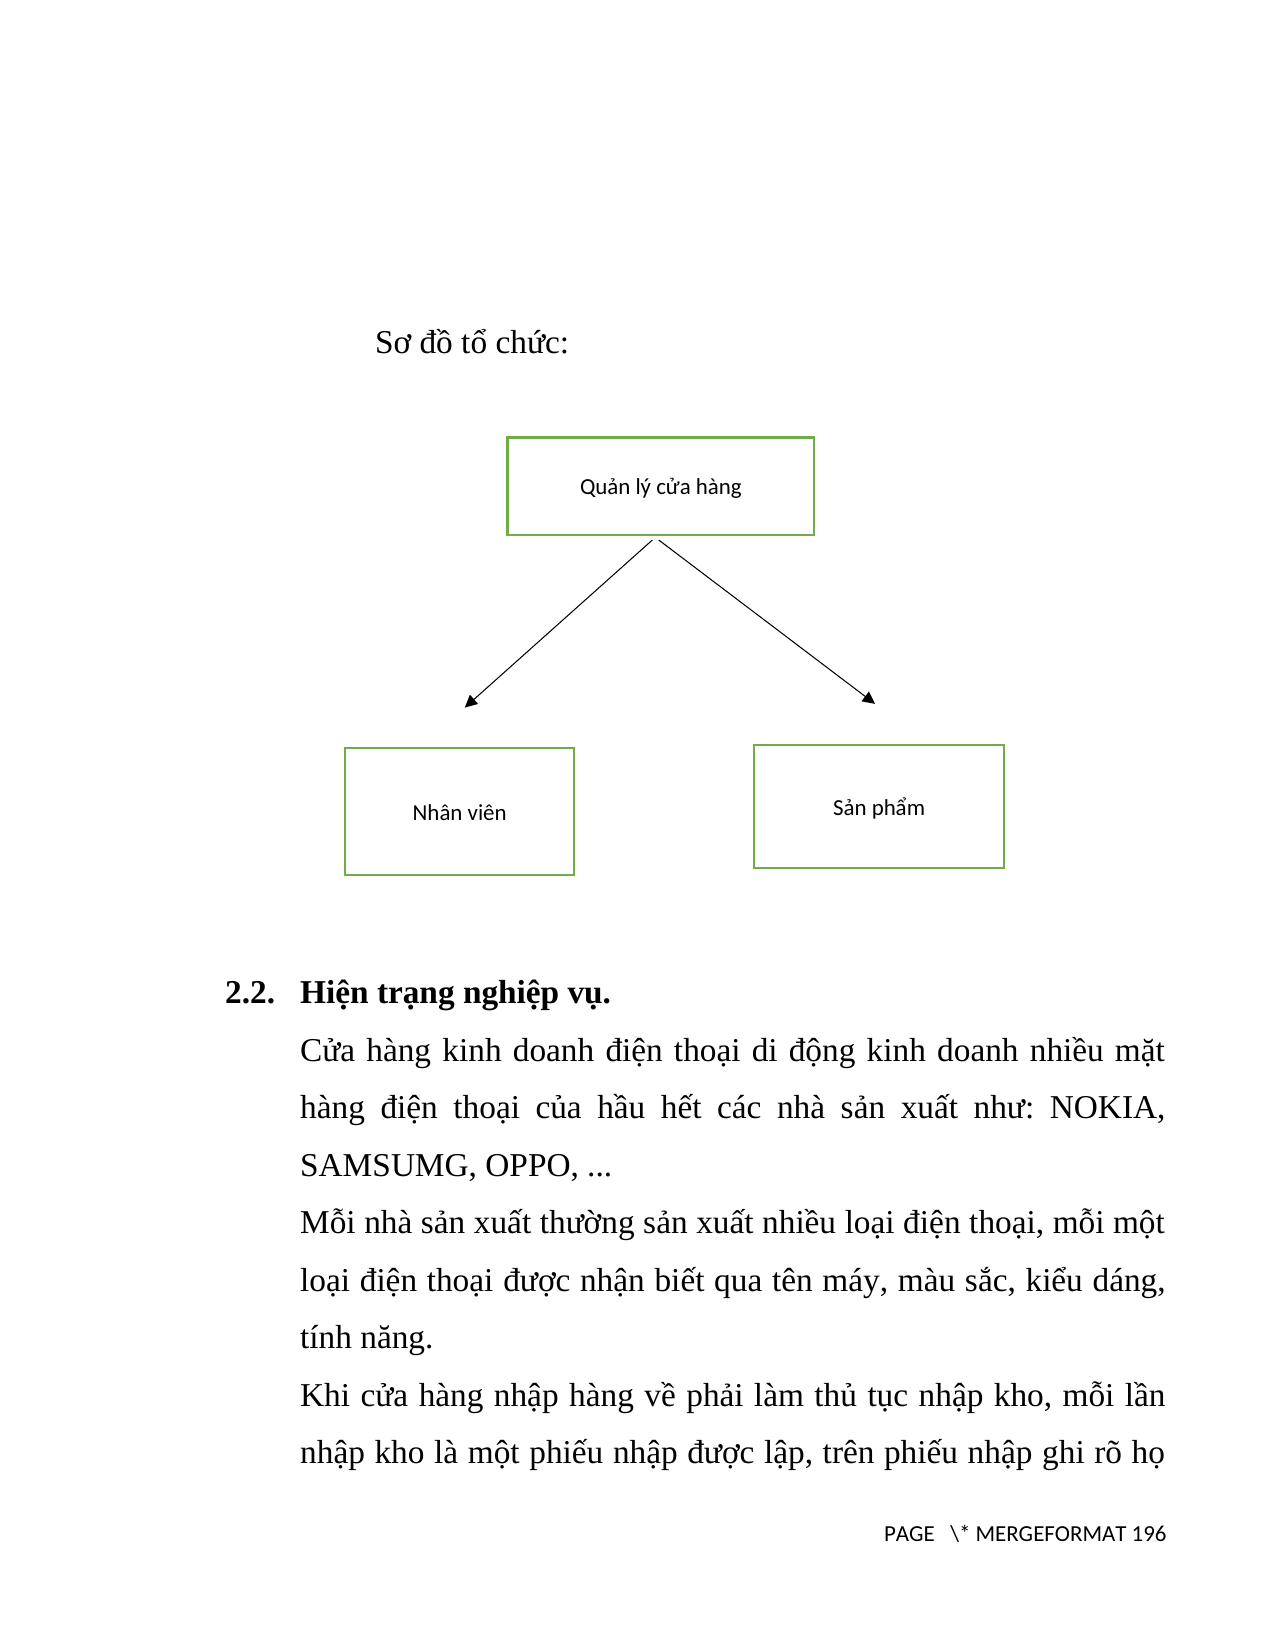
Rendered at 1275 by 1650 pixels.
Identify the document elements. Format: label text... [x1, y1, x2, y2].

list Cửa hàng kinh doanh điện thoại di động kinh doanh nhiều mặt hàng điện thoại của hầu hết các nhà sản xuất như: NOKIA, SAMSUMG, OPPO, ... [300, 1030, 1167, 1183]
list Sơ đồ tổ chức: [300, 322, 1167, 361]
list Hiện trạng nghiệp vụ. [225, 973, 1167, 1011]
list Mỗi nhà sản xuất thường sản xuất nhiều loại điện thoại, mỗi một loại điện thoại được nhận biết qua tên máy, màu sắc, kiểu dáng, tính năng. [300, 1203, 1167, 1356]
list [300, 1375, 1167, 1471]
